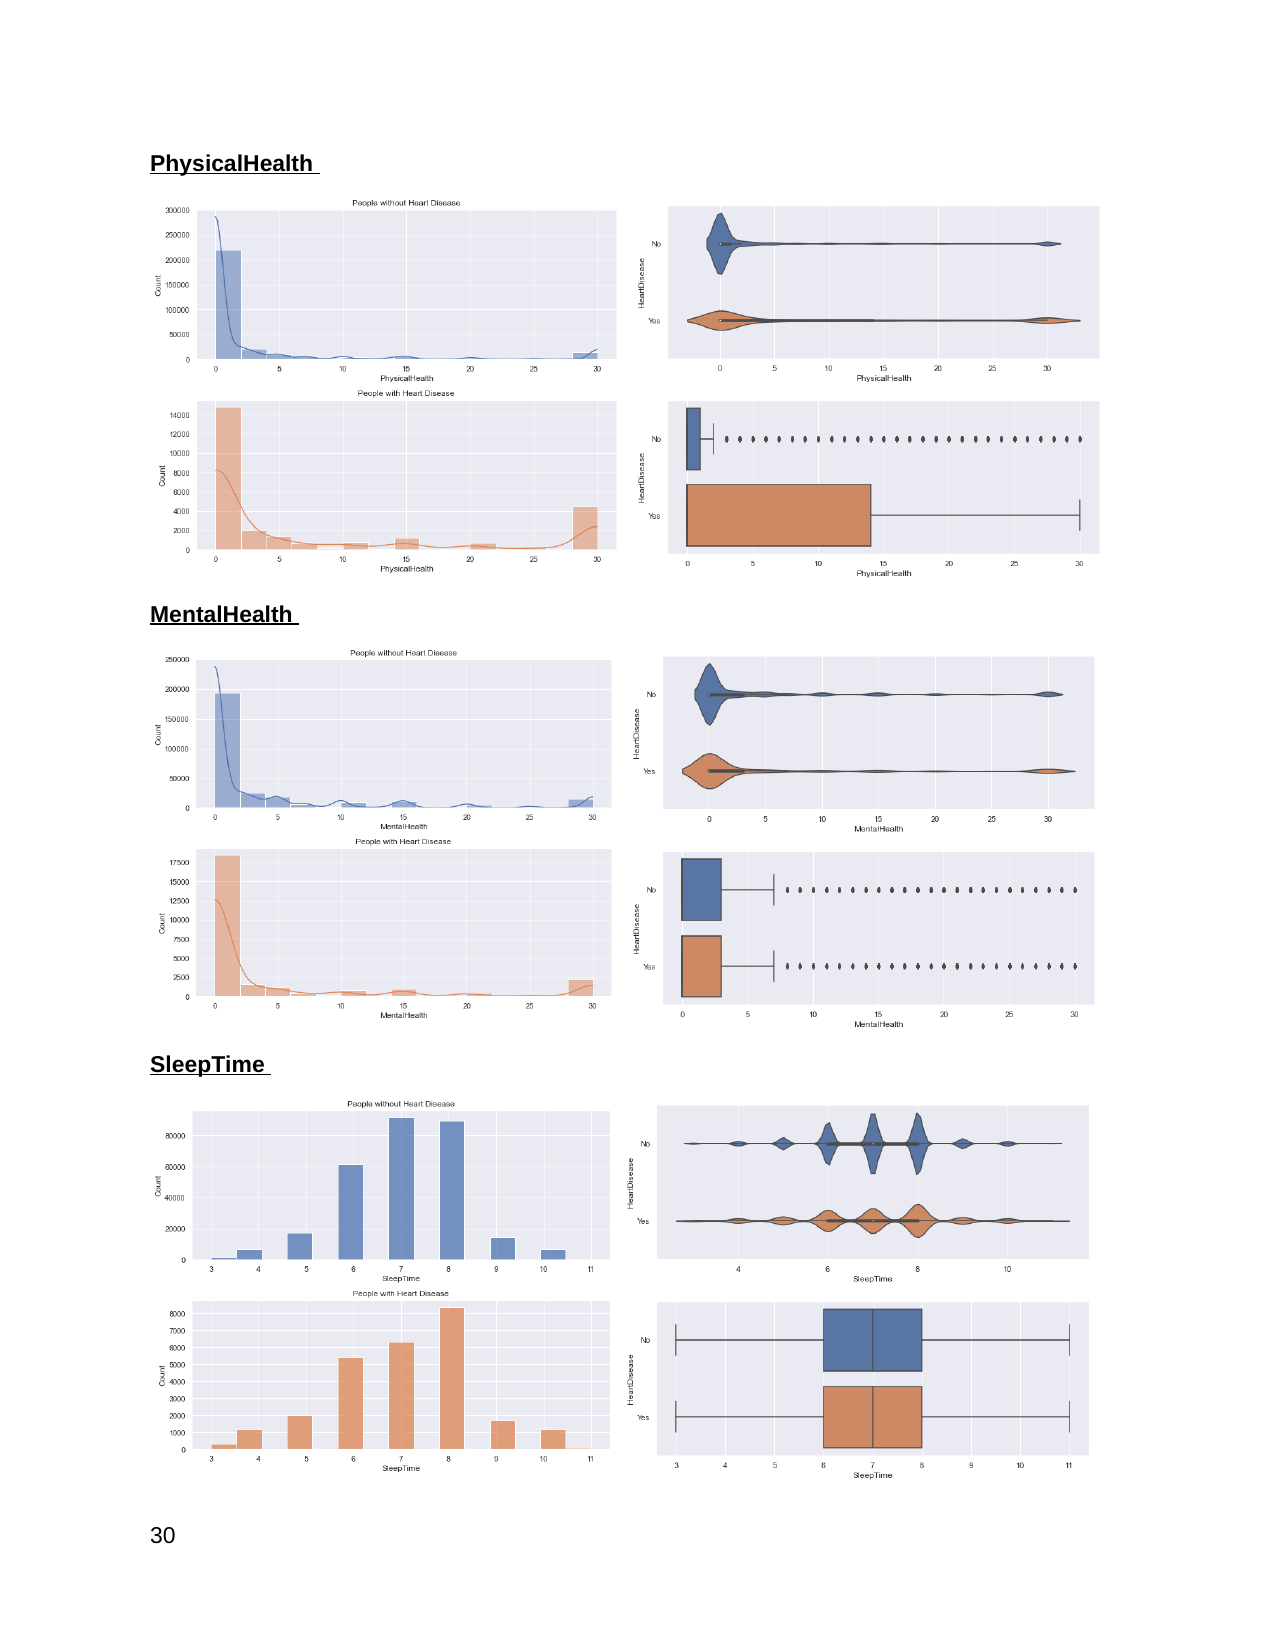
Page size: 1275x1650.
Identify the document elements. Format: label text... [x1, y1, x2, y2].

text PhysicalHealth [150, 150, 1125, 176]
picture [150, 1096, 1093, 1484]
text MentalHealth [150, 601, 1125, 627]
text SleepTime [150, 1051, 1125, 1078]
picture [150, 645, 1099, 1033]
picture [150, 195, 1104, 582]
